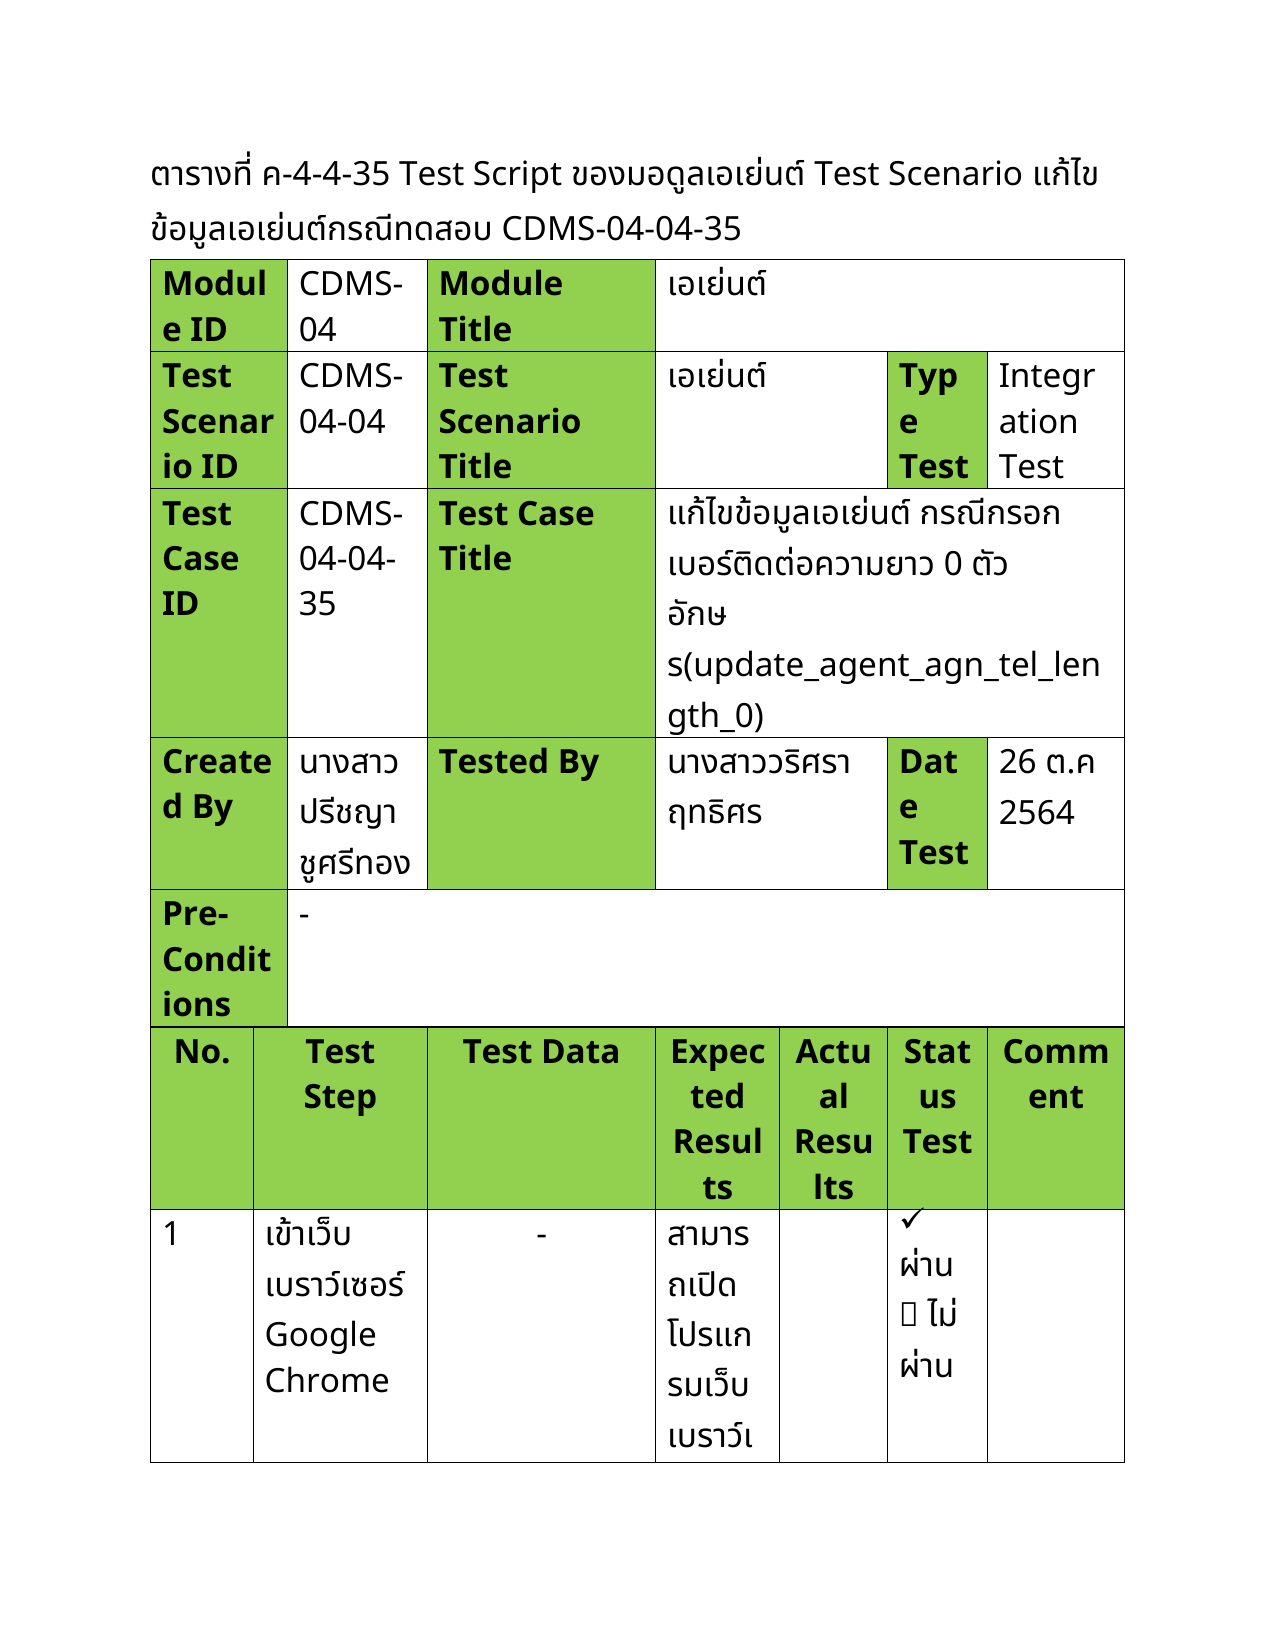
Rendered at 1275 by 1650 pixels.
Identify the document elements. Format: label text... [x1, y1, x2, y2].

table_cell CDMS-04-04-35 [288, 489, 427, 737]
table_cell แก้ไขข้อมูลเอเย่นต์ กรณีกรอกเบอร์ติดต่อความยาว 0 ตัวอักษร(update_agent_agn_tel_length_0) [656, 489, 1124, 737]
table_cell - [288, 890, 1124, 1026]
table_cell เอเย่นต์ [656, 352, 887, 488]
table_cell Test Data [428, 1028, 655, 1209]
table_cell 1 [151, 1210, 253, 1462]
table_cell Test Scenario Title [428, 352, 655, 488]
table_cell Created By [151, 738, 287, 889]
table_cell Status Test [888, 1028, 987, 1209]
subtitle ตารางที่ ค-4-4-35 Test Script ของมอดูลเอเย่นต์ Test Scenario แก้ไขข้อมูลเอเย่นต์กรณีทดสอบ CDMS-04-04-35 [150, 150, 1125, 255]
table_cell [988, 1210, 1124, 1462]
table_cell Pre-Conditions [151, 890, 287, 1026]
table_cell นางสาวปรีชญา ชูศรีทอง [288, 738, 427, 889]
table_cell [254, 1210, 427, 1462]
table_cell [656, 1210, 779, 1462]
table_cell Actual Results [780, 1028, 887, 1209]
table_cell - [428, 1210, 655, 1462]
table_cell Expected Results [656, 1028, 779, 1209]
table_cell CDMS-04-04 [288, 352, 427, 488]
table_cell No. [151, 1028, 253, 1209]
table_cell ผ่าน  ไม่ผ่าน [888, 1210, 987, 1462]
table_cell นางสาววริศรา ฤทธิศร [656, 738, 887, 889]
table_cell [780, 1210, 887, 1462]
table_header Module Title [428, 260, 655, 351]
table_cell Test Case Title [428, 489, 655, 737]
table_cell Tested By [428, 738, 655, 889]
table_header Module ID [151, 260, 287, 351]
table_cell Comment [988, 1028, 1124, 1209]
table_cell 26 ต.ค 2564 [988, 738, 1124, 889]
table_header CDMS-04 [288, 260, 427, 351]
table_cell Test Case ID [151, 489, 287, 737]
table_cell Test Scenario ID [151, 352, 287, 488]
table_cell Date Test [888, 738, 987, 889]
table_cell Integration Test [988, 352, 1124, 488]
table_cell Test Step [254, 1028, 427, 1209]
table_cell Type Test [888, 352, 987, 488]
table_header เอเย่นต์ [656, 260, 1124, 351]
